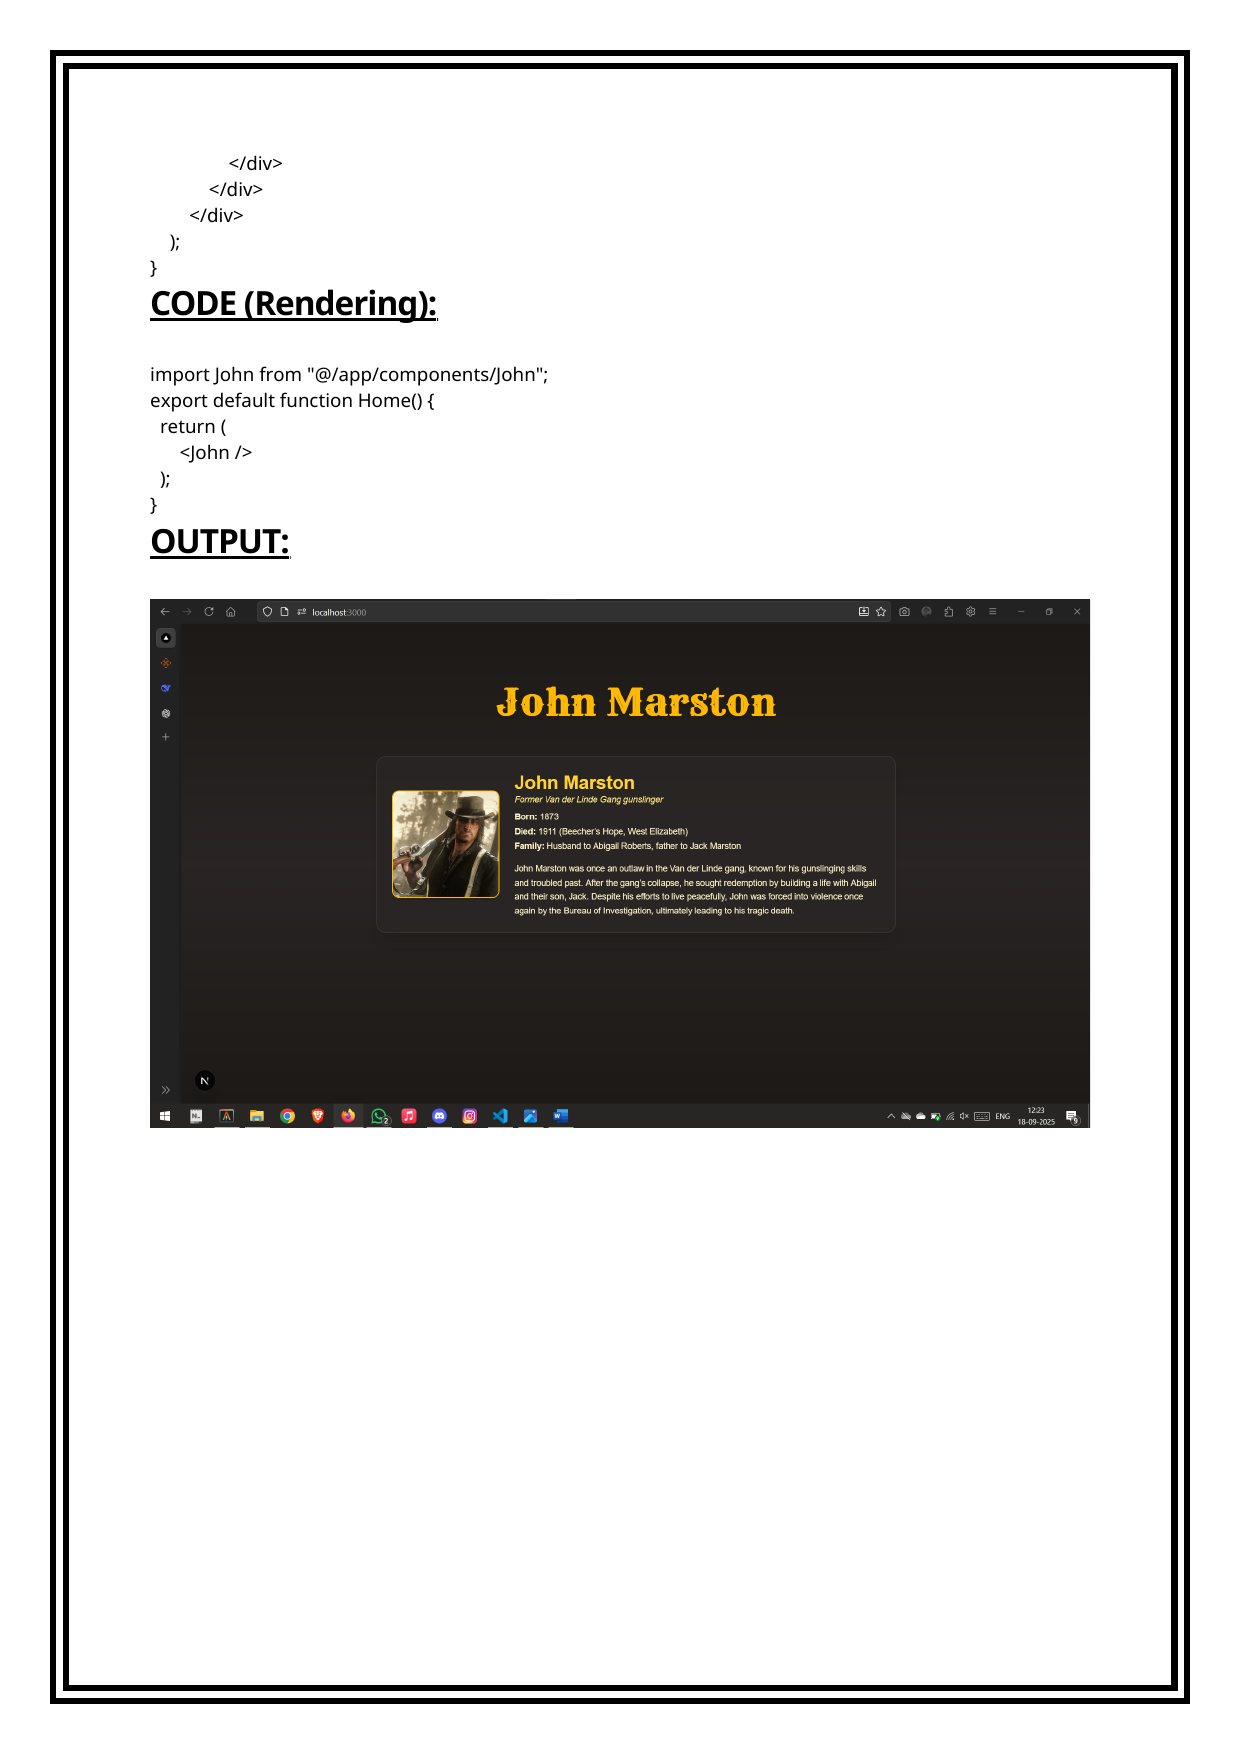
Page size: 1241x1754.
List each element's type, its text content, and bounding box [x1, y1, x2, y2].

text return ( [150, 414, 1090, 439]
text } [150, 254, 1090, 280]
text </div> [150, 176, 1090, 202]
text </div> [150, 202, 1090, 228]
text export default function Home() { [150, 388, 1090, 413]
text <John /> [150, 440, 1090, 465]
text OUTPUT: [150, 518, 1090, 563]
text CODE (Rendering): [150, 280, 1090, 326]
text ); [150, 466, 1090, 491]
text } [150, 492, 1090, 517]
text </div> [150, 150, 1090, 176]
text import John from "@/app/components/John"; [150, 362, 1090, 387]
text ); [150, 228, 1090, 254]
picture [150, 599, 1091, 1128]
